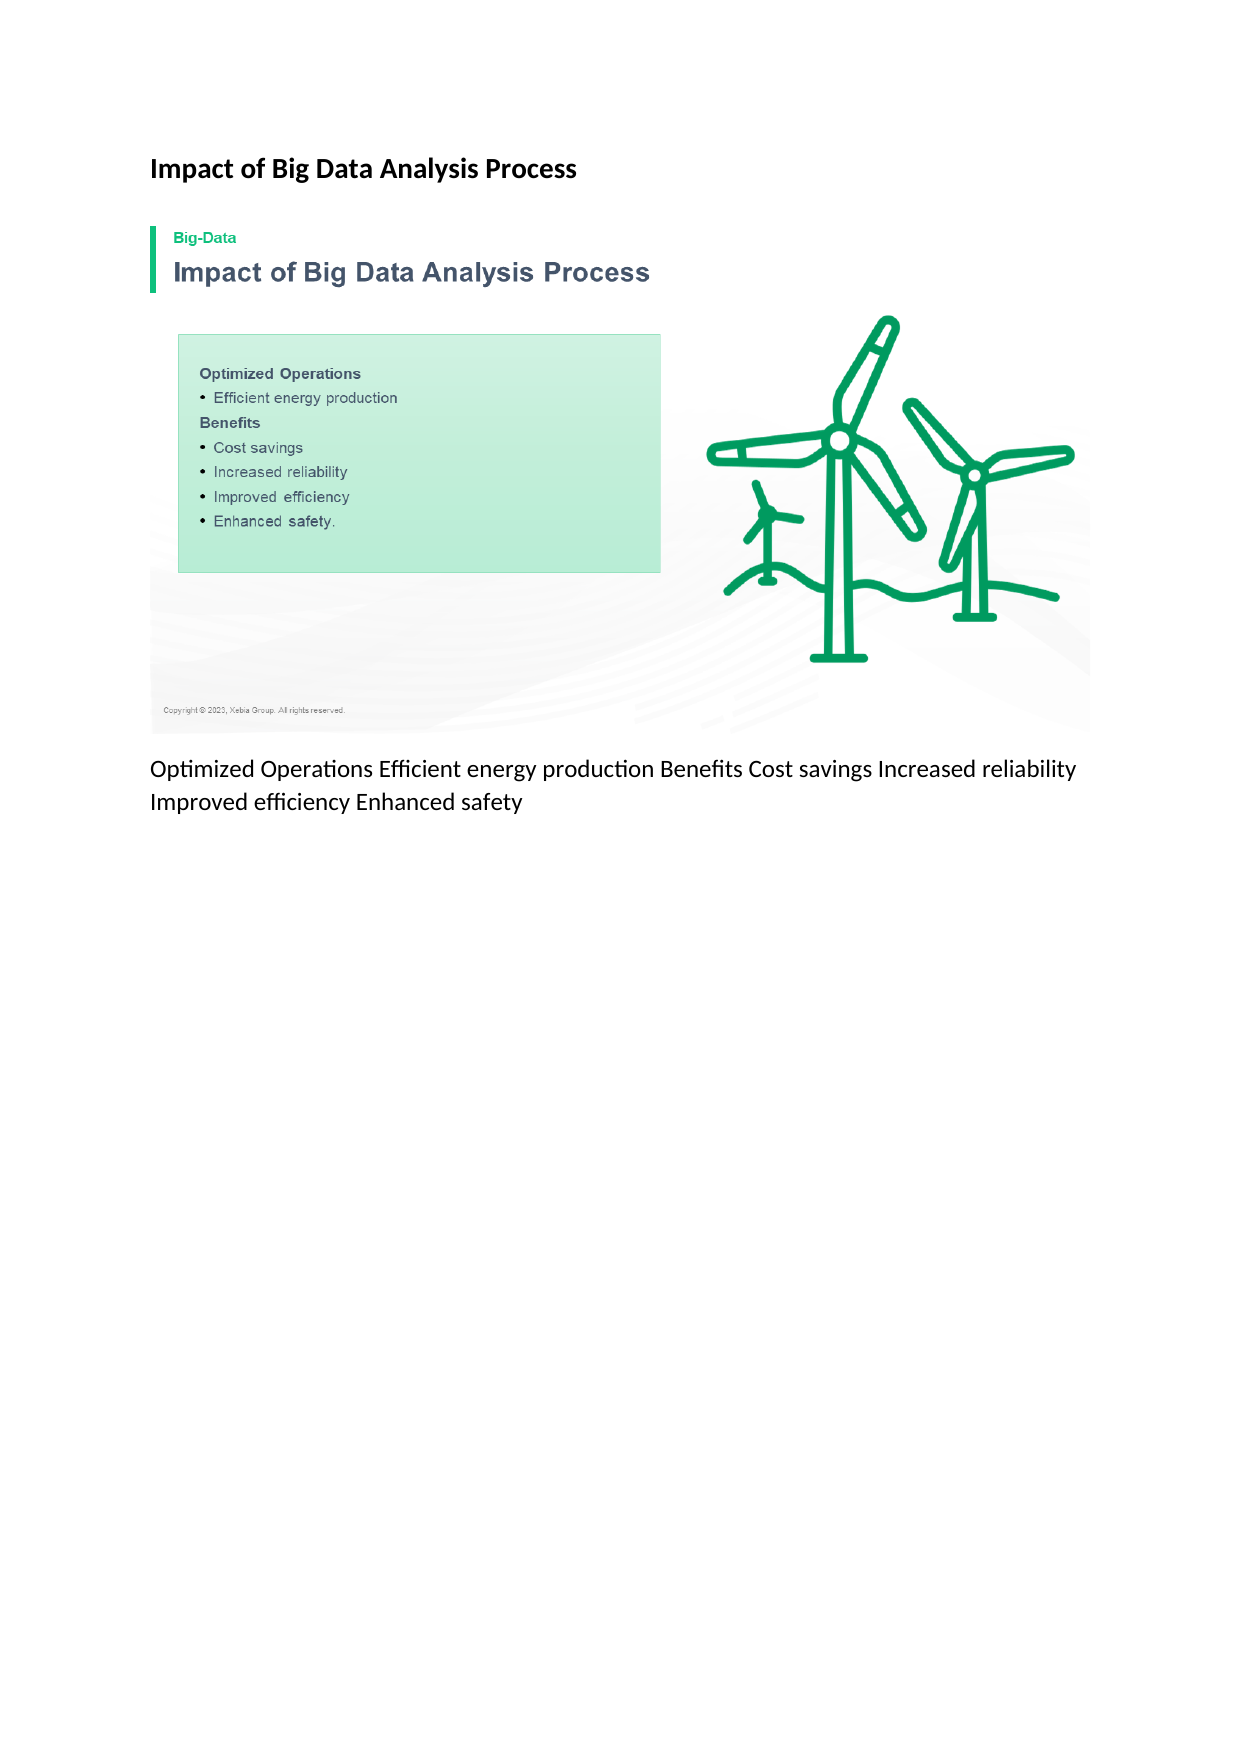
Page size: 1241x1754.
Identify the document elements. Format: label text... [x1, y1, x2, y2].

picture [150, 205, 1091, 734]
text Optimized Operations Efficient energy production Benefits Cost savings Increased reliability Improved efficiency Enhanced safety [150, 753, 1090, 816]
text Impact of Big Data Analysis Process [150, 150, 1090, 186]
